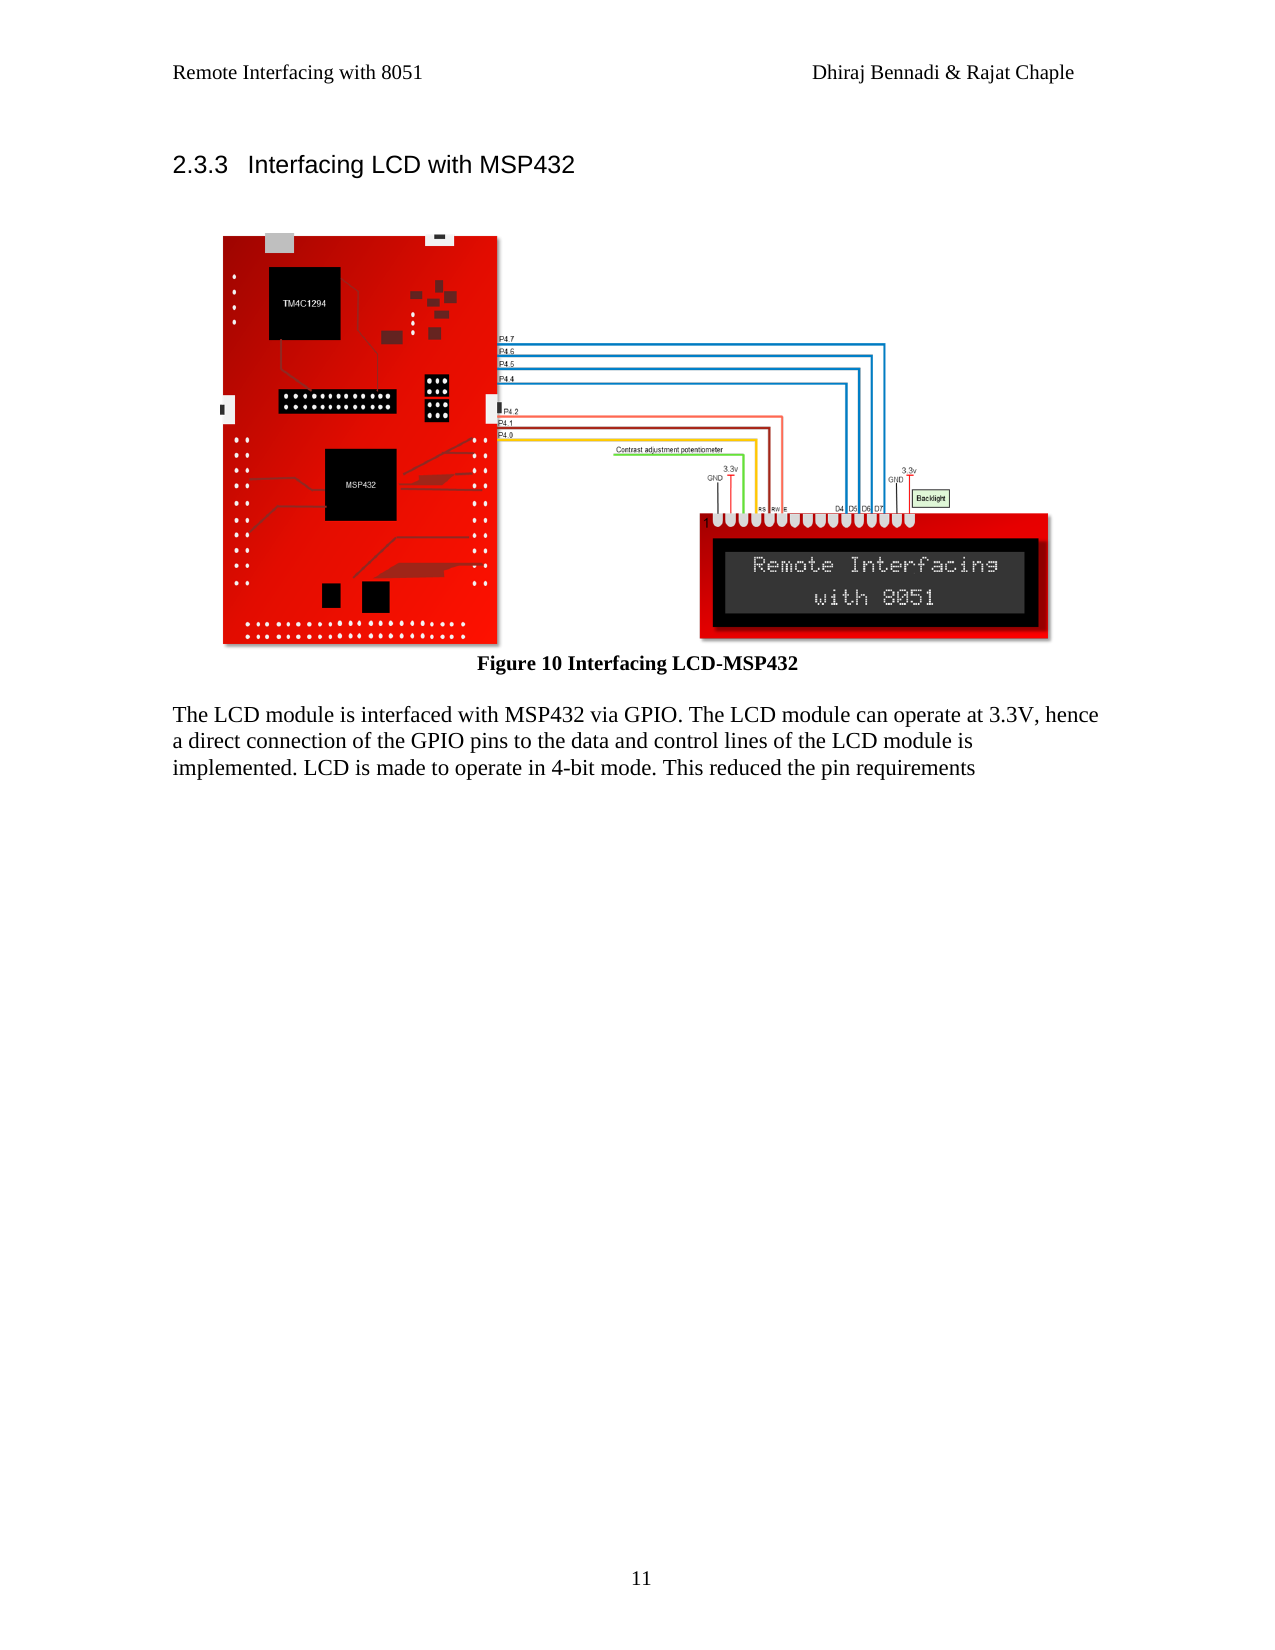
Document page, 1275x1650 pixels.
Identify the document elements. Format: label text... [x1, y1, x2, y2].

picture [220, 233, 1055, 651]
text The LCD module is interfaced with MSP432 via GPIO. The LCD module can operate at 3.3V, hence a direct connection of the GPIO pins to the data and control lines of the LCD module is implemented. LCD is made to operate in 4-bit mode. This reduced the pin requirements [172, 701, 1102, 780]
text Figure 10 Interfacing LCD-MSP432 [172, 651, 1102, 675]
subtitle Interfacing LCD with MSP432 [172, 150, 1102, 179]
